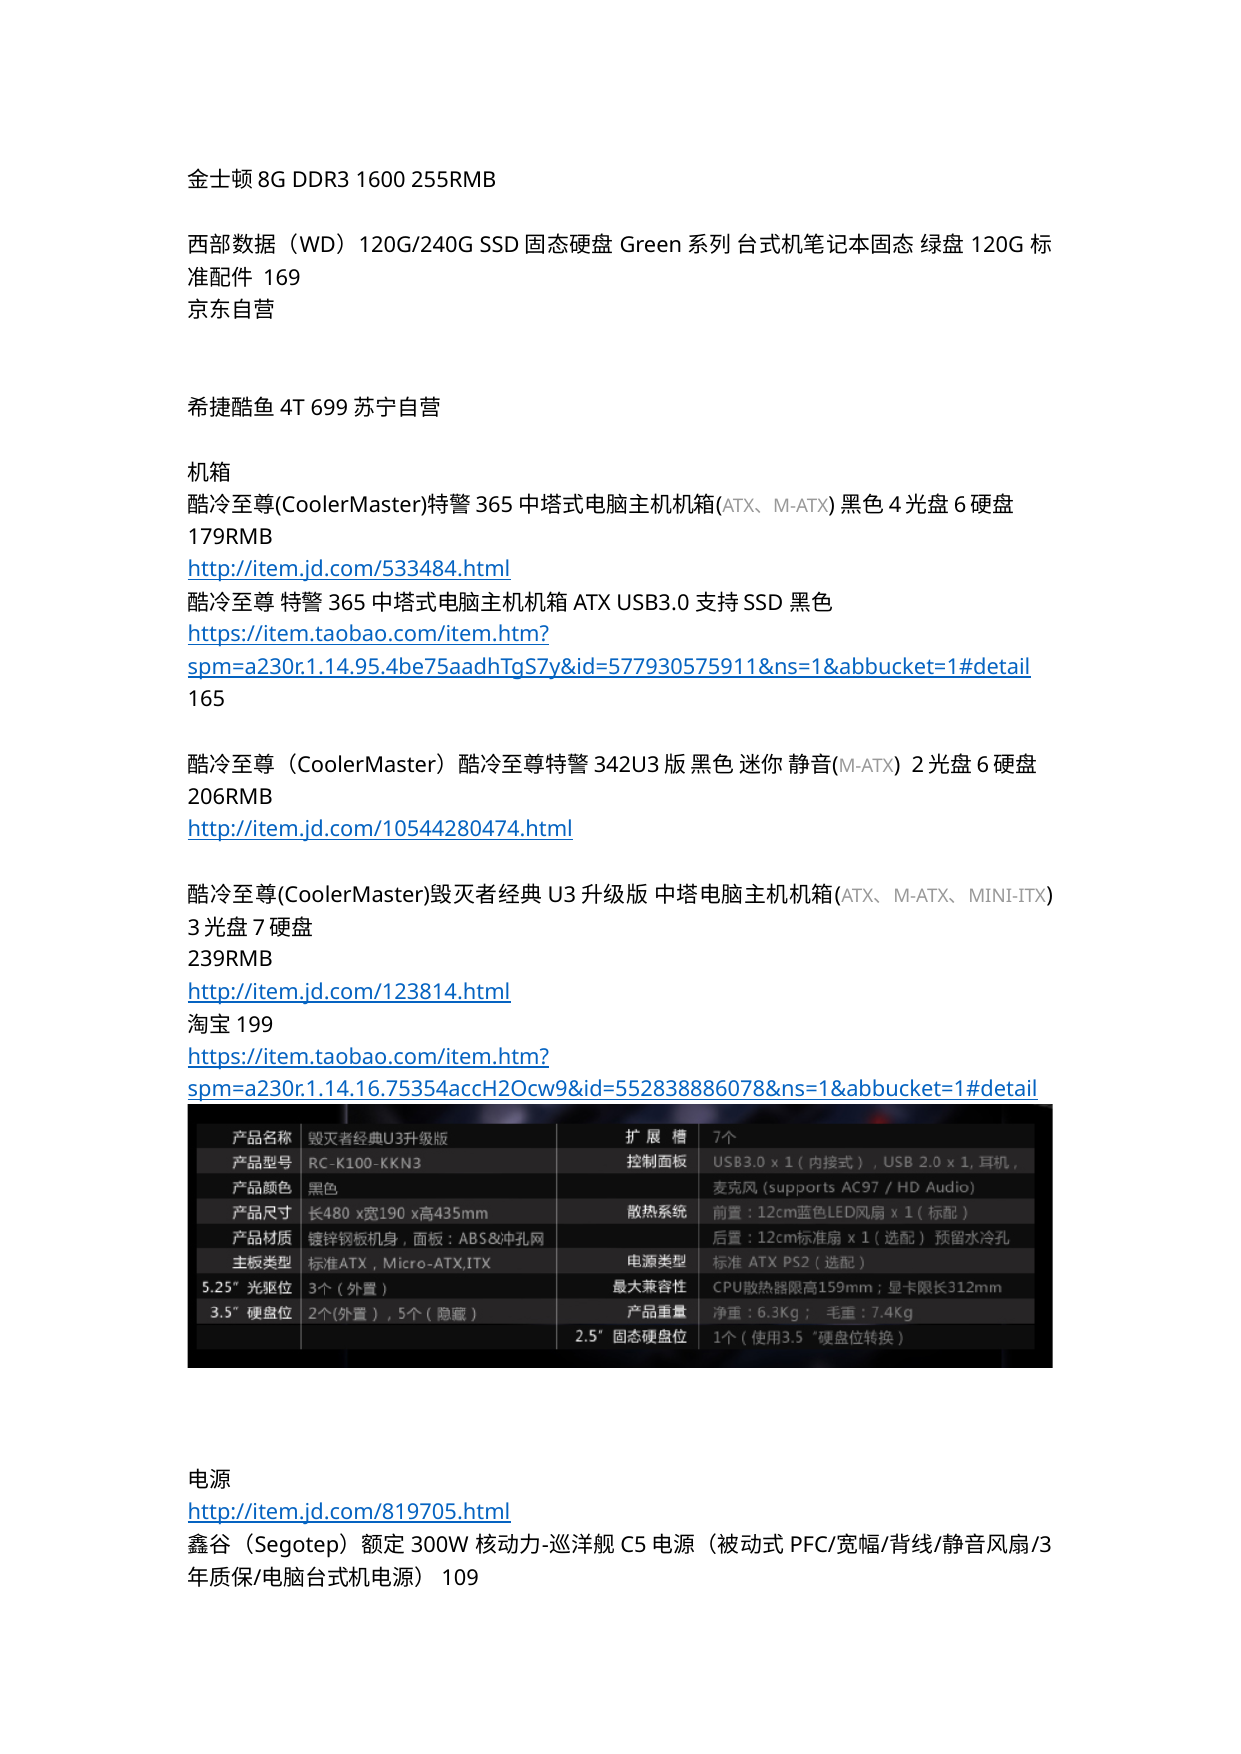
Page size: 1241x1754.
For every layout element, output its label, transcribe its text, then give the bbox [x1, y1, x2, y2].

text 京东自营 [187, 292, 1053, 324]
text https://item.taobao.com/item.htm?spm=a230r.1.14.16.75354accH2Ocw9&id=552838886078&ns=1&abbucket=1#detail [187, 1039, 1053, 1104]
text http://item.jd.com/819705.html [187, 1494, 1053, 1527]
picture [187, 1104, 1053, 1368]
text 206RMB [187, 779, 1053, 812]
text 165 [187, 682, 1053, 714]
text 希捷酷鱼 4T 699 苏宁自营 [187, 389, 1053, 422]
text 电源 [187, 1462, 1053, 1494]
text 西部数据（WD）120G/240G SSD固态硬盘 Green系列 台式机笔记本固态 绿盘120G 标准配件 169 [187, 227, 1053, 292]
text 239RMB [187, 942, 1053, 974]
text 酷冷至尊（CoolerMaster）酷冷至尊特警342U3版 黑色 迷你 静音(M-ATX) 2光盘6硬盘 [187, 747, 1053, 779]
text http://item.jd.com/533484.html [187, 552, 1053, 584]
text 金士顿8G DDR3 1600 255RMB [187, 162, 1053, 194]
text 酷冷至尊(CoolerMaster)特警365 中塔式电脑主机机箱(ATX、M-ATX) 黑色4光盘6硬盘 [187, 487, 1053, 519]
text http://item.jd.com/123814.html [187, 974, 1053, 1007]
text 淘宝199 [187, 1007, 1053, 1039]
text 酷冷至尊 特警365 中塔式电脑主机机箱 ATX USB3.0 支持SSD 黑色 [187, 584, 1053, 617]
text 鑫谷（Segotep）额定300W 核动力-巡洋舰C5电源（被动式PFC/宽幅/背线/静音风扇/3年质保/电脑台式机电源） 109 [187, 1527, 1053, 1592]
text 179RMB [187, 519, 1053, 552]
text http://item.jd.com/10544280474.html [187, 812, 1053, 844]
text 机箱 [187, 454, 1053, 487]
text 酷冷至尊(CoolerMaster)毁灭者经典U3升级版 中塔电脑主机机箱(ATX、M-ATX、MINI-ITX) 3光盘7硬盘 [187, 877, 1053, 942]
text https://item.taobao.com/item.htm?spm=a230r.1.14.95.4be75aadhTgS7y&id=577930575911&ns=1&abbucket=1#detail [187, 617, 1053, 682]
